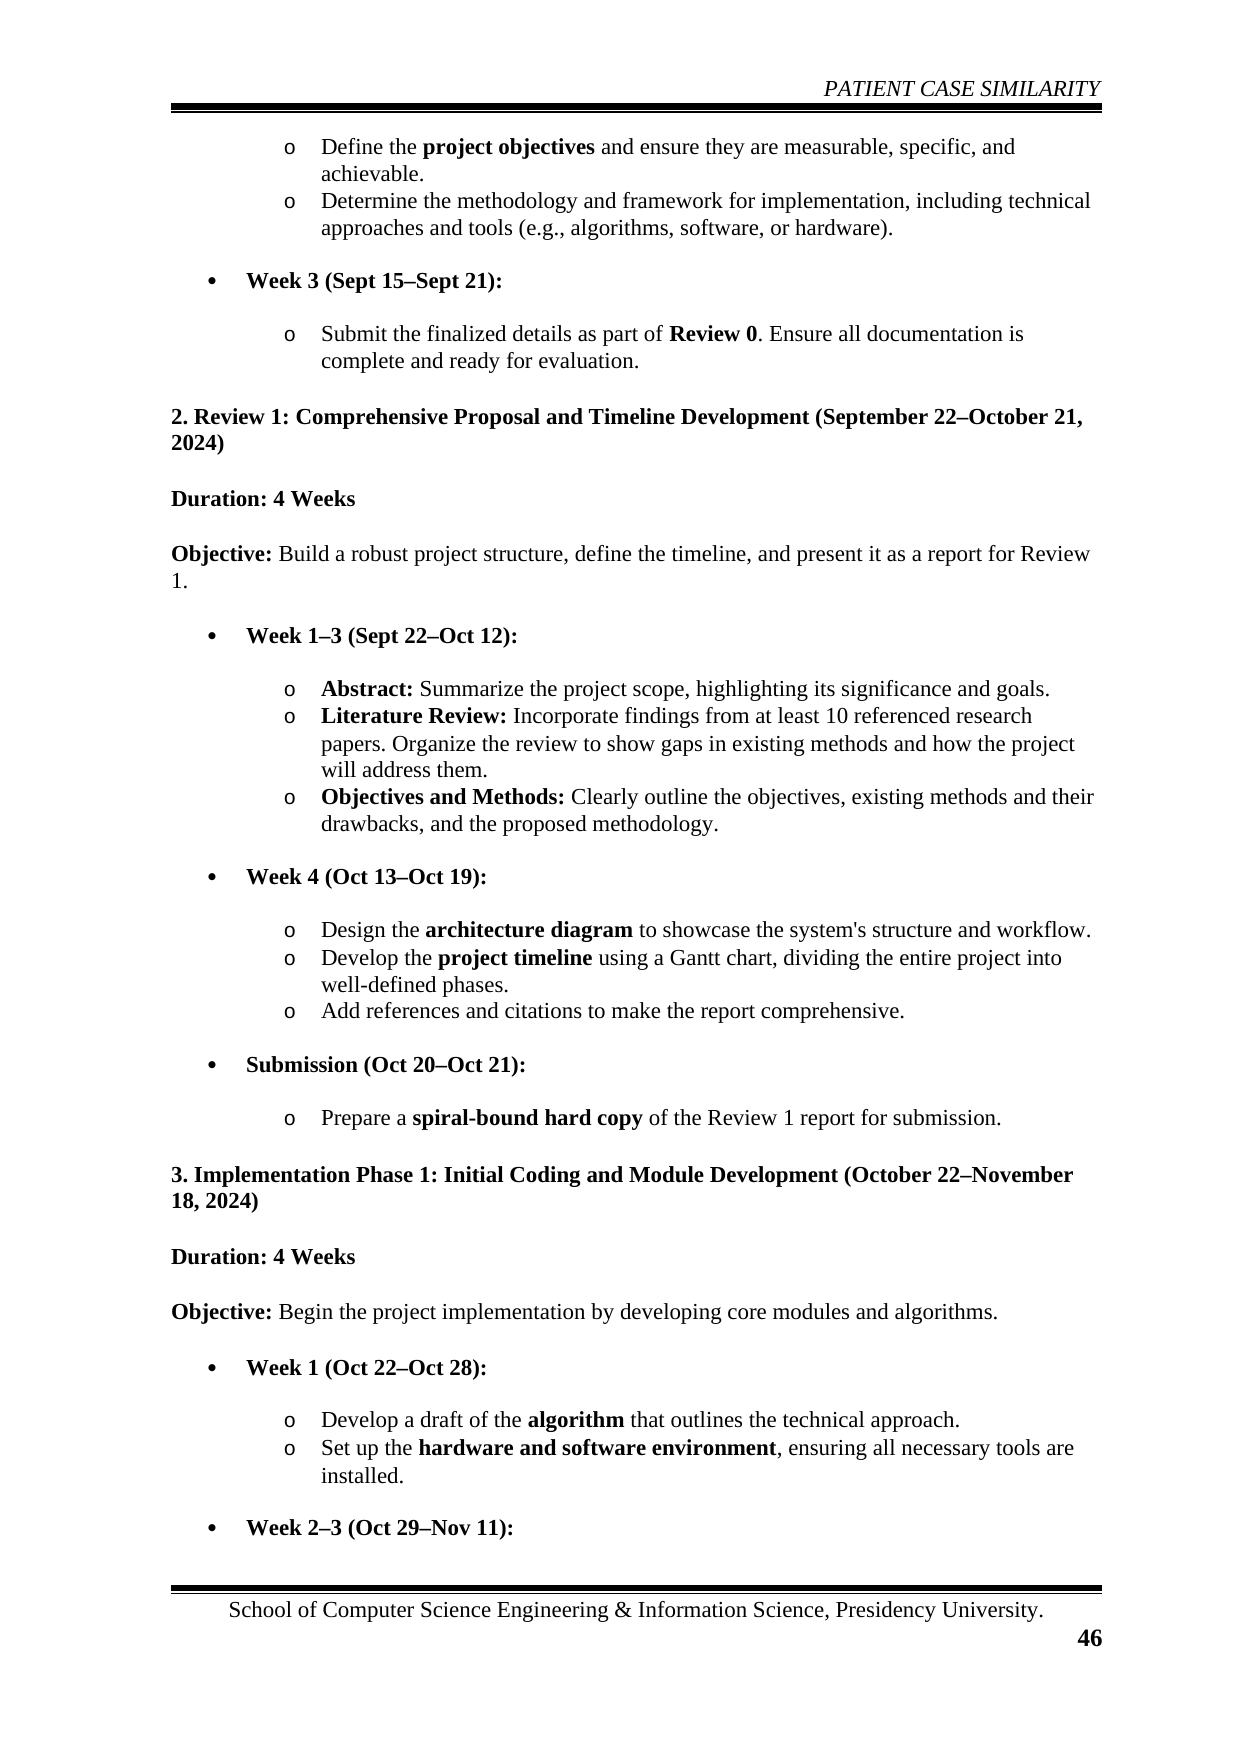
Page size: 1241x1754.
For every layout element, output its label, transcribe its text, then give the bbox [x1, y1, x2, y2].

list Set up the hardware and software environment, ensuring all necessary tools are installed. [283, 1434, 1102, 1514]
list Week 2–3 (Oct 29–Nov 11): [208, 1514, 1102, 1567]
list Develop the project timeline using a Gantt chart, dividing the entire project into well-defined phases. [283, 943, 1102, 997]
list Objectives and Methods: Clearly outline the objectives, existing methods and their drawbacks, and the proposed methodology. [283, 783, 1102, 863]
list Define the project objectives and ensure they are measurable, specific, and achievable. [283, 133, 1102, 187]
list Determine the methodology and framework for implementation, including technical approaches and tools (e.g., algorithms, software, or hardware). [283, 187, 1102, 267]
text Objective: Build a robust project structure, define the timeline, and present it as a report for Review 1. [171, 540, 1102, 593]
list Submission (Oct 20–Oct 21): [208, 1051, 1102, 1104]
list Week 1 (Oct 22–Oct 28): [208, 1354, 1102, 1407]
list Develop a draft of the algorithm that outlines the technical approach. [283, 1407, 1102, 1434]
list Prepare a spiral-bound hard copy of the Review 1 report for submission. [283, 1104, 1102, 1132]
list Submit the finalized details as part of Review 0. Ensure all documentation is complete and ready for evaluation. [283, 320, 1102, 374]
text Duration: 4 Weeks [171, 1243, 1102, 1269]
list Week 1–3 (Sept 22–Oct 12): [208, 622, 1102, 675]
list Literature Review: Incorporate findings from at least 10 referenced research papers. Organize the review to show gaps in existing methods and how the project will address them. [283, 703, 1102, 783]
text 3. Implementation Phase 1: Initial Coding and Module Development (October 22–November 18, 2024) [171, 1161, 1102, 1214]
text Duration: 4 Weeks [171, 485, 1102, 511]
list Add references and citations to make the report comprehensive. [283, 997, 1102, 1051]
text 2. Review 1: Comprehensive Proposal and Timeline Development (September 22–October 21, 2024) [171, 403, 1102, 456]
list Week 3 (Sept 15–Sept 21): [208, 267, 1102, 320]
list Design the architecture diagram to showcase the system's structure and workflow. [283, 916, 1102, 943]
text Objective: Begin the project implementation by developing core modules and algorithms. [171, 1298, 1102, 1325]
list Week 4 (Oct 13–Oct 19): [208, 863, 1102, 916]
list Abstract: Summarize the project scope, highlighting its significance and goals. [283, 675, 1102, 703]
